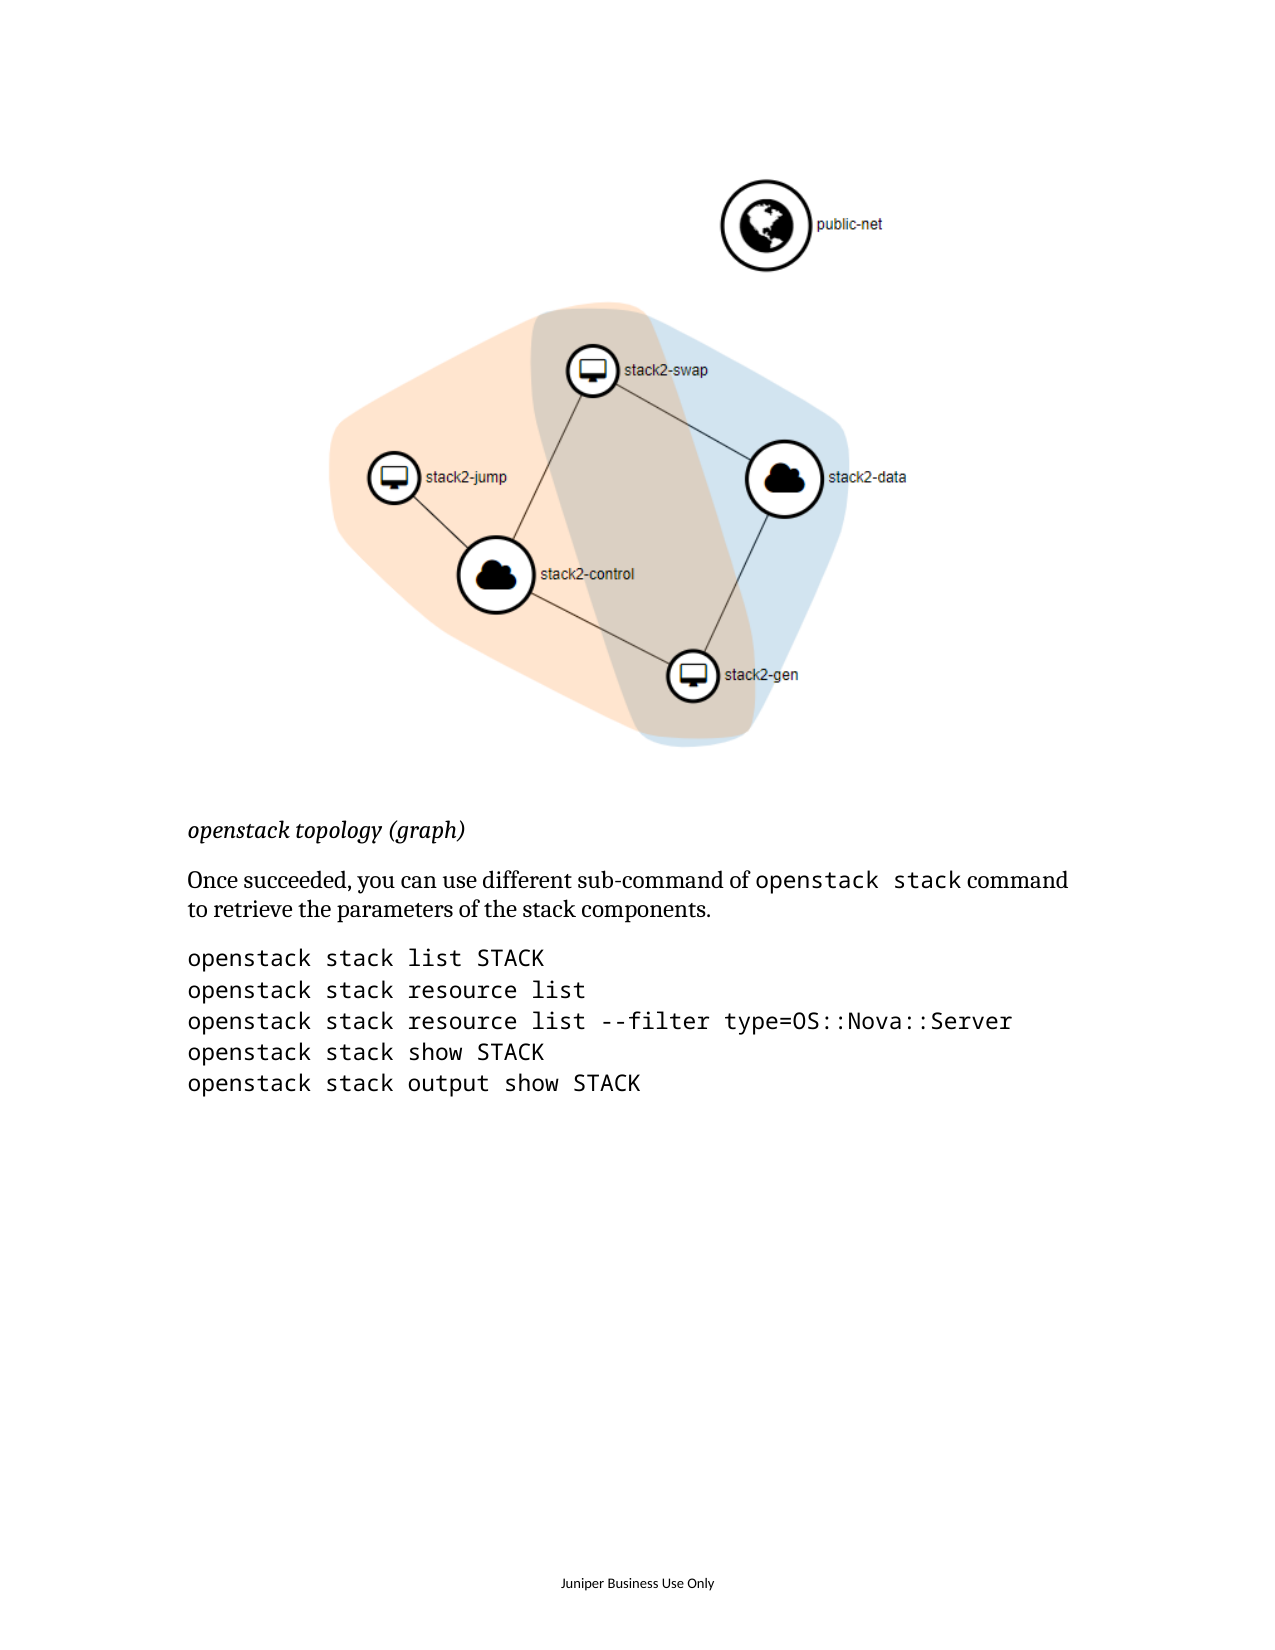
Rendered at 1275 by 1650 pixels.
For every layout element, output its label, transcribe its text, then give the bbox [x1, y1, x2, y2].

text openstack topology (graph) [187, 816, 1087, 845]
text Once succeeded, you can use different sub-command of openstack stack command to retrieve the parameters of the stack components. [187, 863, 1087, 923]
picture [187, 150, 1063, 796]
text openstack stack list STACK openstack stack resource list openstack stack resource list --filter type=OS::Nova::Server openstack stack show STACK openstack stack output show STACK [187, 942, 1087, 1098]
